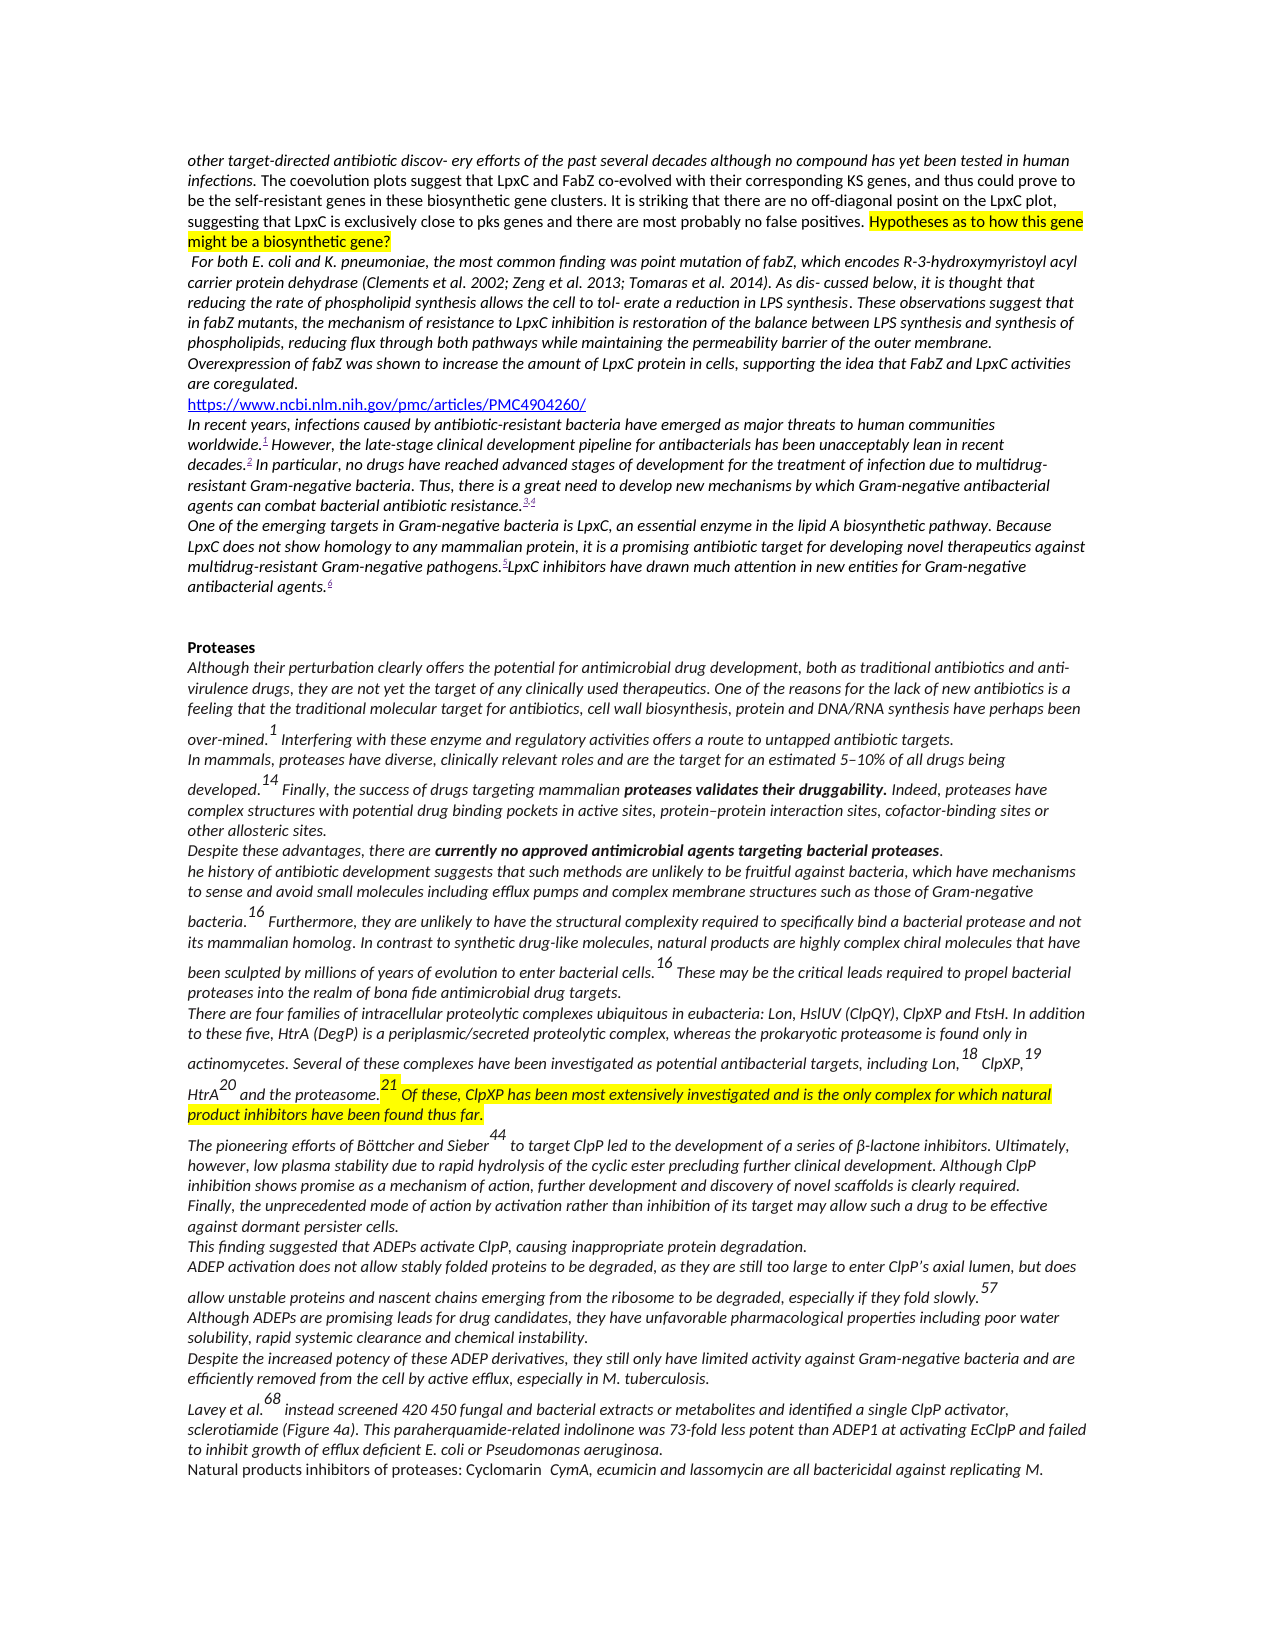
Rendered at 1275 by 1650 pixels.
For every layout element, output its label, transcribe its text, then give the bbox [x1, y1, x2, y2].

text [187, 150, 1087, 252]
text Although their perturbation clearly offers the potential for antimicrobial drug development, both as traditional antibiotics and anti-virulence drugs, they are not yet the target of any clinically used therapeutics. One of the reasons for the lack of new antibiotics is a feeling that the traditional molecular target for antibiotics, cell wall biosynthesis, protein and DNA/RNA synthesis have perhaps been over-mined.1 Interfering with these enzyme and regulatory activities offers a route to untapped antibiotic targets. [187, 658, 1087, 749]
text Proteases [187, 637, 1087, 658]
text Although ADEPs are promising leads for drug candidates, they have unfavorable pharmacological properties including poor water solubility, rapid systemic clearance and chemical instability. [187, 1307, 1087, 1348]
text In recent years, infections caused by antibiotic-resistant bacteria have emerged as major threats to human communities worldwide.1 However, the late-stage clinical development pipeline for antibacterials has been unacceptably lean in recent decades.2 In particular, no drugs have reached advanced stages of development for the treatment of infection due to multidrug-resistant Gram-negative bacteria. Thus, there is a great need to develop new mechanisms by which Gram-negative antibacterial agents can combat bacterial antibiotic resistance.3,4 [187, 414, 1087, 516]
text For both E. coli and K. pneumoniae, the most common finding was point mutation of fabZ, which encodes R-3-hydroxymyristoyl acyl carrier protein dehydrase (Clements et al. 2002; Zeng et al. 2013; Tomaras et al. 2014). As dis- cussed below, it is thought that reducing the rate of phospholipid synthesis allows the cell to tol- erate a reduction in LPS synthesis. These observations suggest that in fabZ mutants, the mechanism of resistance to LpxC inhibition is restoration of the balance between LPS synthesis and synthesis of phospholipids, reducing flux through both pathways while maintaining the permeability barrier of the outer membrane. Overexpression of fabZ was shown to increase the amount of LpxC protein in cells, supporting the idea that FabZ and LpxC activities are coregulated. [187, 252, 1087, 394]
text This finding suggested that ADEPs activate ClpP, causing inappropriate protein degradation. [187, 1236, 1087, 1257]
text Finally, the unprecedented mode of action by activation rather than inhibition of its target may allow such a drug to be effective against dormant persister cells. [187, 1196, 1087, 1236]
text Despite these advantages, there are currently no approved antimicrobial agents targeting bacterial proteases. [187, 841, 1087, 861]
text Despite the increased potency of these ADEP derivatives, they still only have limited activity against Gram-negative bacteria and are efficiently removed from the cell by active efflux, especially in M. tuberculosis. [187, 1348, 1087, 1389]
text Lavey et al.68 instead screened 420 450 fungal and bacterial extracts or metabolites and identified a single ClpP activator, sclerotiamide (Figure 4a). This paraherquamide-related indolinone was 73-fold less potent than ADEP1 at activating EcClpP and failed to inhibit growth of efflux deficient E. coli or Pseudomonas aeruginosa. [187, 1389, 1087, 1460]
text In mammals, proteases have diverse, clinically relevant roles and are the target for an estimated 5–10% of all drugs being developed.14 Finally, the success of drugs targeting mammalian proteases validates their druggability. Indeed, proteases have complex structures with potential drug binding pockets in active sites, protein–protein interaction sites, cofactor-binding sites or other allosteric sites. [187, 749, 1087, 841]
text There are four families of intracellular proteolytic complexes ubiquitous in eubacteria: Lon, HslUV (ClpQY), ClpXP and FtsH. In addition to these five, HtrA (DegP) is a periplasmic/secreted proteolytic complex, whereas the prokaryotic proteasome is found only in actinomycetes. Several of these complexes have been investigated as potential antibacterial targets, including Lon,18 ClpXP,19 HtrA20 and the proteasome.21 Of these, ClpXP has been most extensively investigated and is the only complex for which natural product inhibitors have been found thus far. [187, 1003, 1087, 1125]
text ADEP activation does not allow stably folded proteins to be degraded, as they are still too large to enter ClpP’s axial lumen, but does allow unstable proteins and nascent chains emerging from the ribosome to be degraded, especially if they fold slowly.57 [187, 1257, 1087, 1307]
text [187, 1460, 1087, 1480]
text The pioneering efforts of Böttcher and Sieber44 to target ClpP led to the development of a series of β-lactone inhibitors. Ultimately, however, low plasma stability due to rapid hydrolysis of the cyclic ester precluding further clinical development. Although ClpP inhibition shows promise as a mechanism of action, further development and discovery of novel scaffolds is clearly required. [187, 1125, 1087, 1196]
text he history of antibiotic development suggests that such methods are unlikely to be fruitful against bacteria, which have mechanisms to sense and avoid small molecules including efflux pumps and complex membrane structures such as those of Gram-negative bacteria.16 Furthermore, they are unlikely to have the structural complexity required to specifically bind a bacterial protease and not its mammalian homolog. In contrast to synthetic drug-like molecules, natural products are highly complex chiral molecules that have been sculpted by millions of years of evolution to enter bacterial cells.16 These may be the critical leads required to propel bacterial proteases into the realm of bona fide antimicrobial drug targets. [187, 861, 1087, 1003]
text One of the emerging targets in Gram-negative bacteria is LpxC, an essential enzyme in the lipid A biosynthetic pathway. Because LpxC does not show homology to any mammalian protein, it is a promising antibiotic target for developing novel therapeutics against multidrug-resistant Gram-negative pathogens.5LpxC inhibitors have drawn much attention in new entities for Gram-negative antibacterial agents.6 [187, 516, 1087, 597]
text https://www.ncbi.nlm.nih.gov/pmc/articles/PMC4904260/ [187, 394, 1087, 414]
